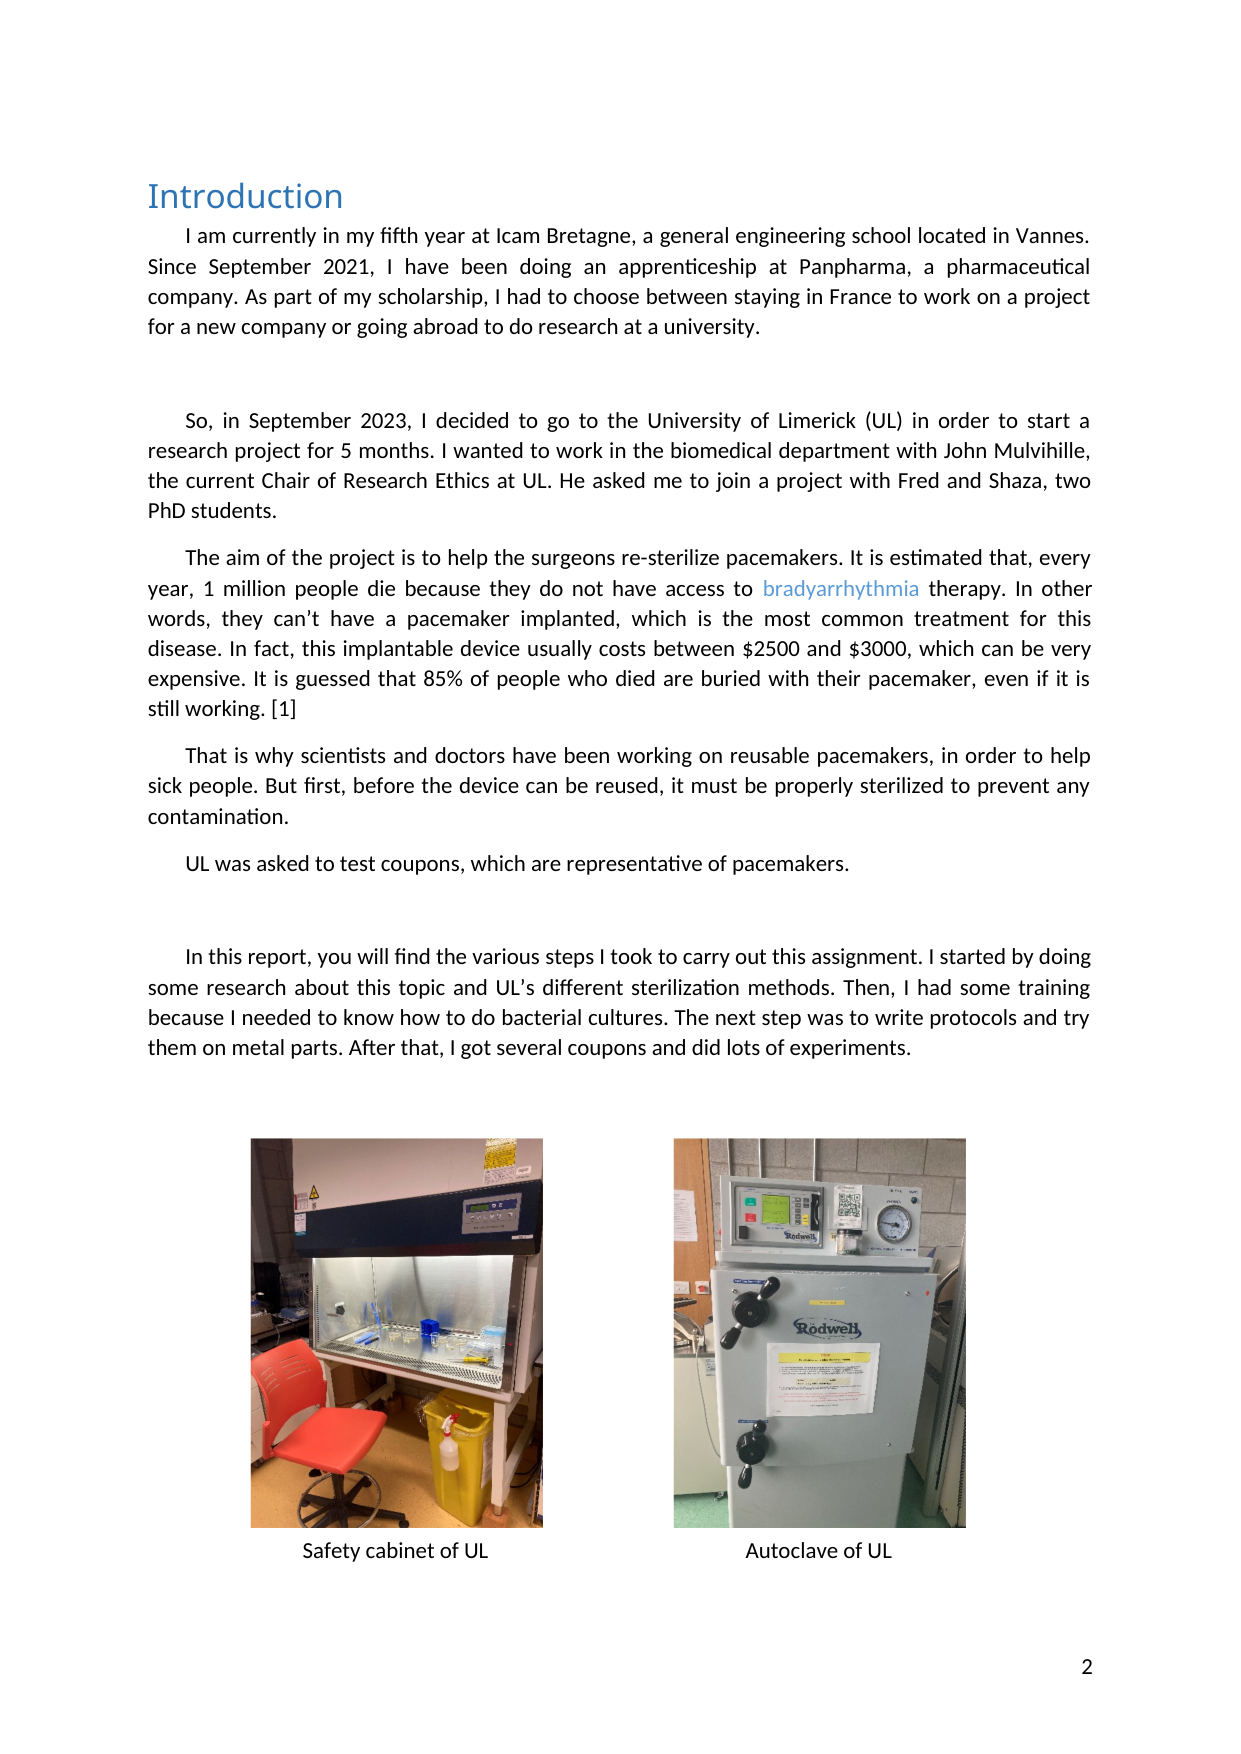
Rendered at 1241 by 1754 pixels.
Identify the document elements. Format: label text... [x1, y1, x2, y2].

text I am currently in my fifth year at Icam Bretagne, a general engineering school located in Vannes. Since September 2021, I have been doing an apprenticeship at Panpharma, a pharmaceutical company. As part of my scholarship, I had to choose between staying in France to work on a project for a new company or going abroad to do research at a university. [148, 222, 1093, 340]
text The aim of the project is to help the surgeons re-sterilize pacemakers. It is estimated that, every year, 1 million people die because they do not have access to bradyarrhythmia therapy. In other words, they can’t have a pacemaker implanted, which is the most common treatment for this disease. In fact, this implantable device usually costs between $2500 and $3000, which can be very expensive. It is guessed that 85% of people who died are buried with their pacemaker, even if it is still working. [1] [148, 543, 1093, 722]
text In this report, you will find the various steps I took to carry out this assignment. I started by doing some research about this topic and UL’s different sterilization methods. Then, I had some training because I needed to know how to do bacterial cultures. The next step was to write protocols and try them on metal parts. After that, I got several coupons and did lots of experiments. [148, 942, 1093, 1061]
text So, in September 2023, I decided to go to the University of Limerick (UL) in order to start a research project for 5 months. I wanted to work in the biomedical department with John Mulvihille, the current Chair of Research Ethics at UL. He asked me to join a project with Fred and Shaza, two PhD students. [148, 406, 1093, 524]
subtitle Introduction [148, 173, 1093, 218]
picture [674, 1139, 966, 1528]
text UL was asked to test coupons, which are representative of pacemakers. [148, 849, 1093, 877]
text That is why scientists and doctors have been working on reusable pacemakers, in order to help sick people. But first, before the device can be reused, it must be properly sterilized to prevent any contamination. [148, 741, 1093, 830]
picture [251, 1139, 543, 1528]
